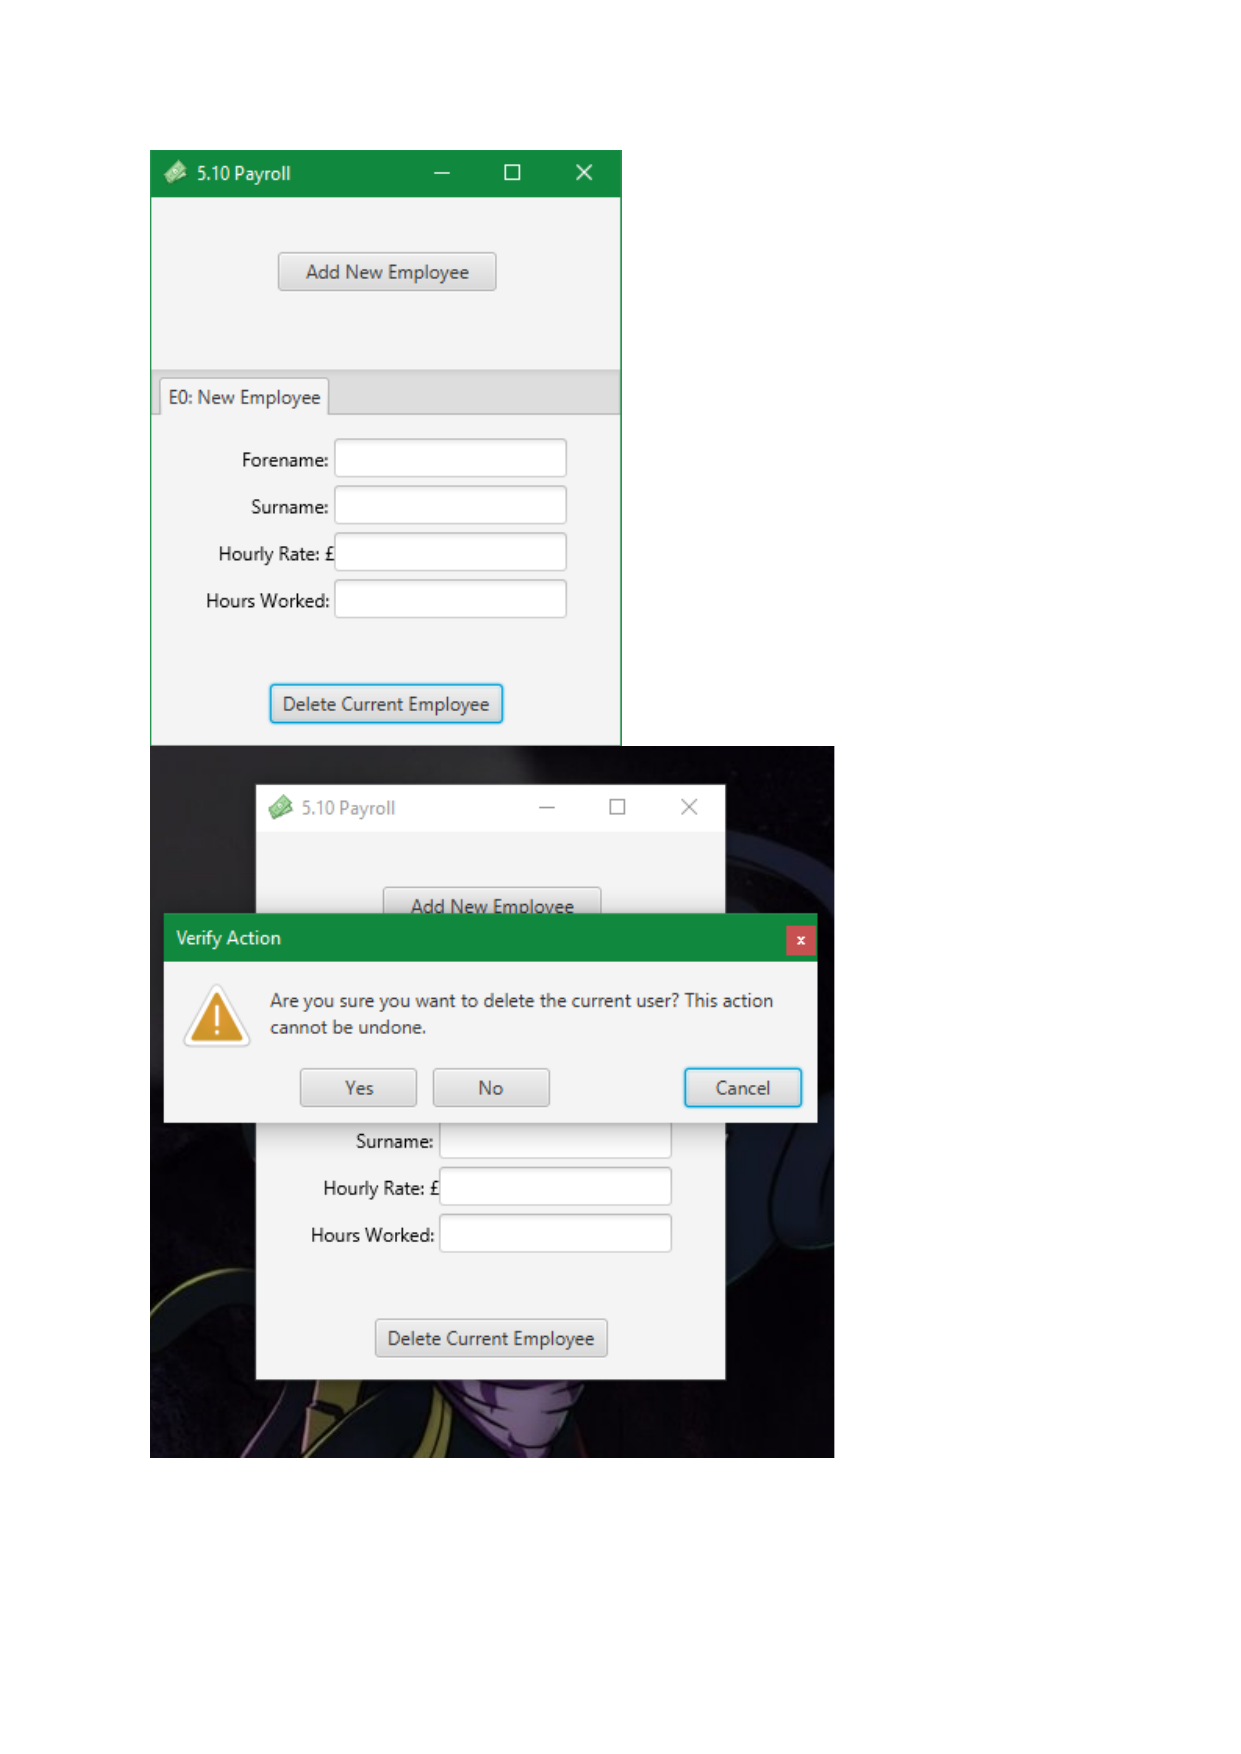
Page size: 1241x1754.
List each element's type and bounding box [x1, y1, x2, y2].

picture [150, 150, 835, 1458]
